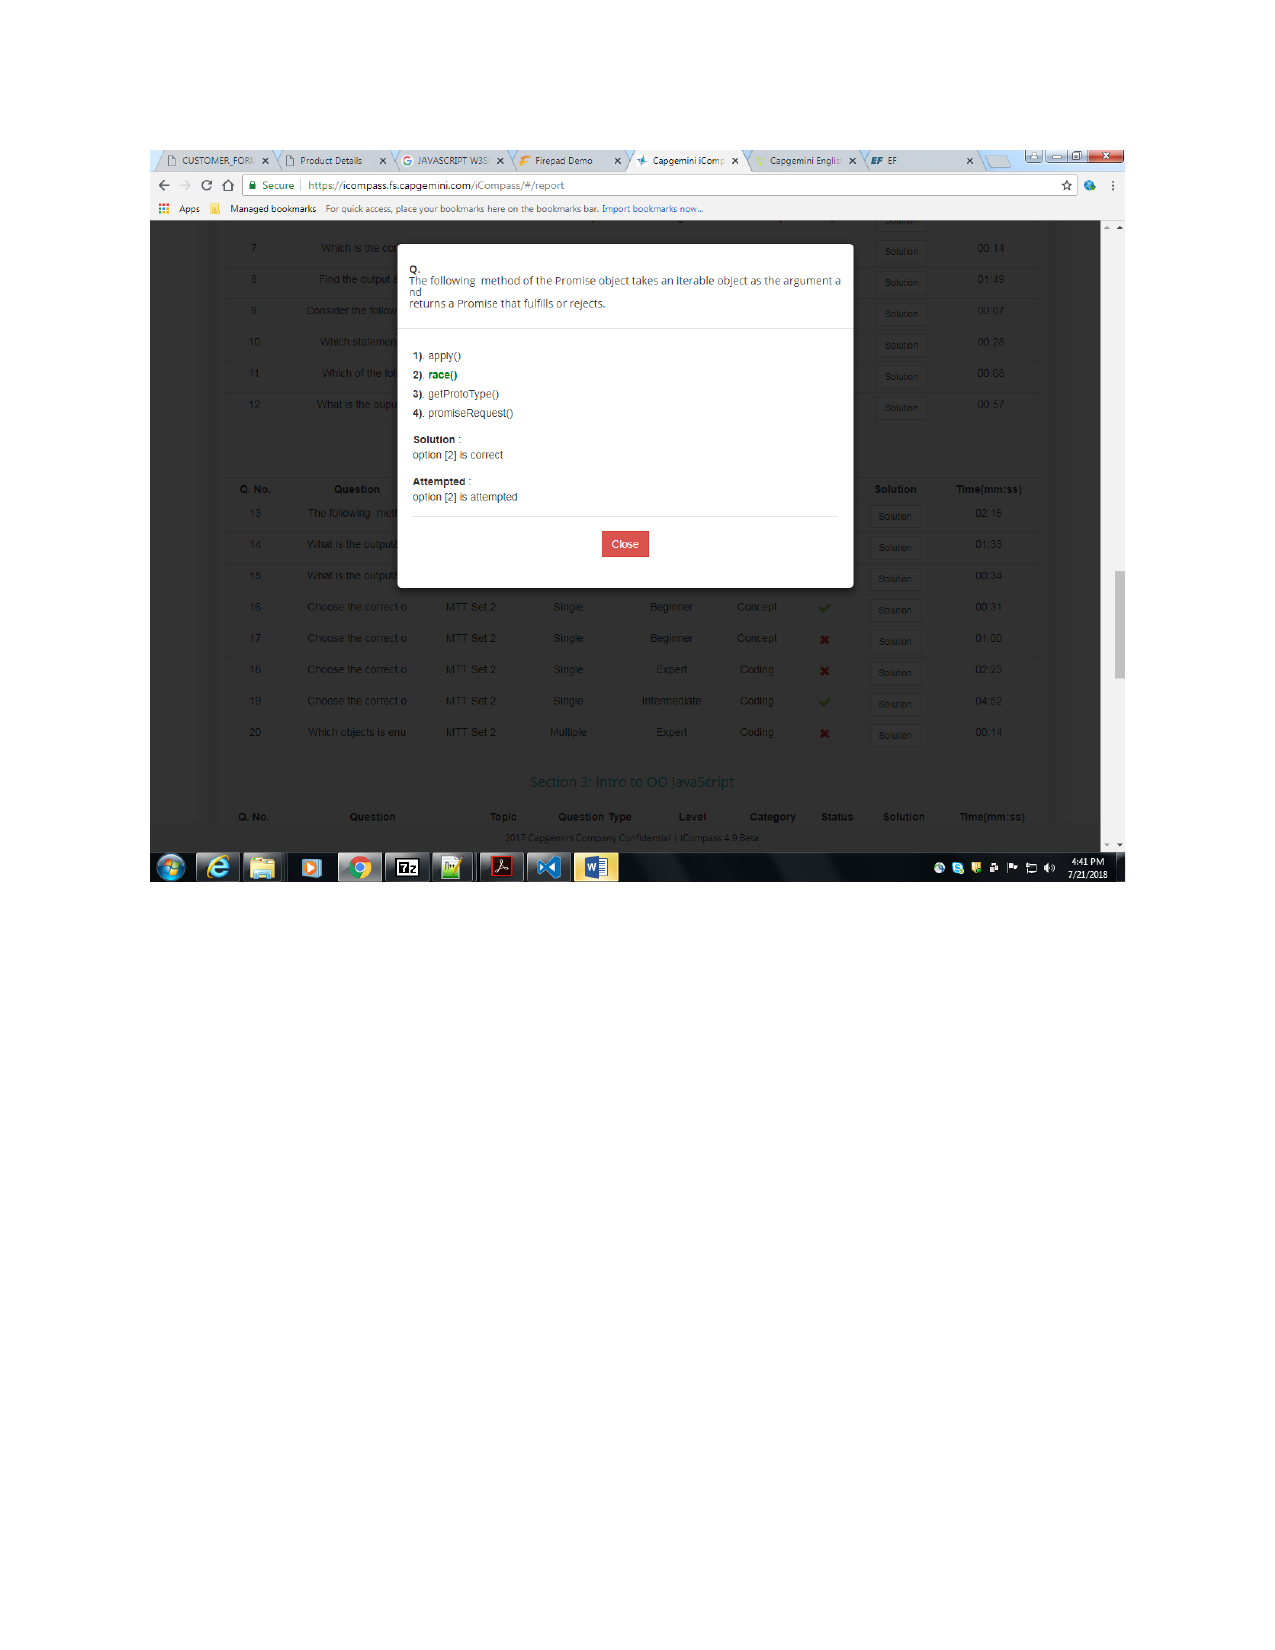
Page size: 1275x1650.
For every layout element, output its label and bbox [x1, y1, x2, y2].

picture [150, 150, 1125, 882]
